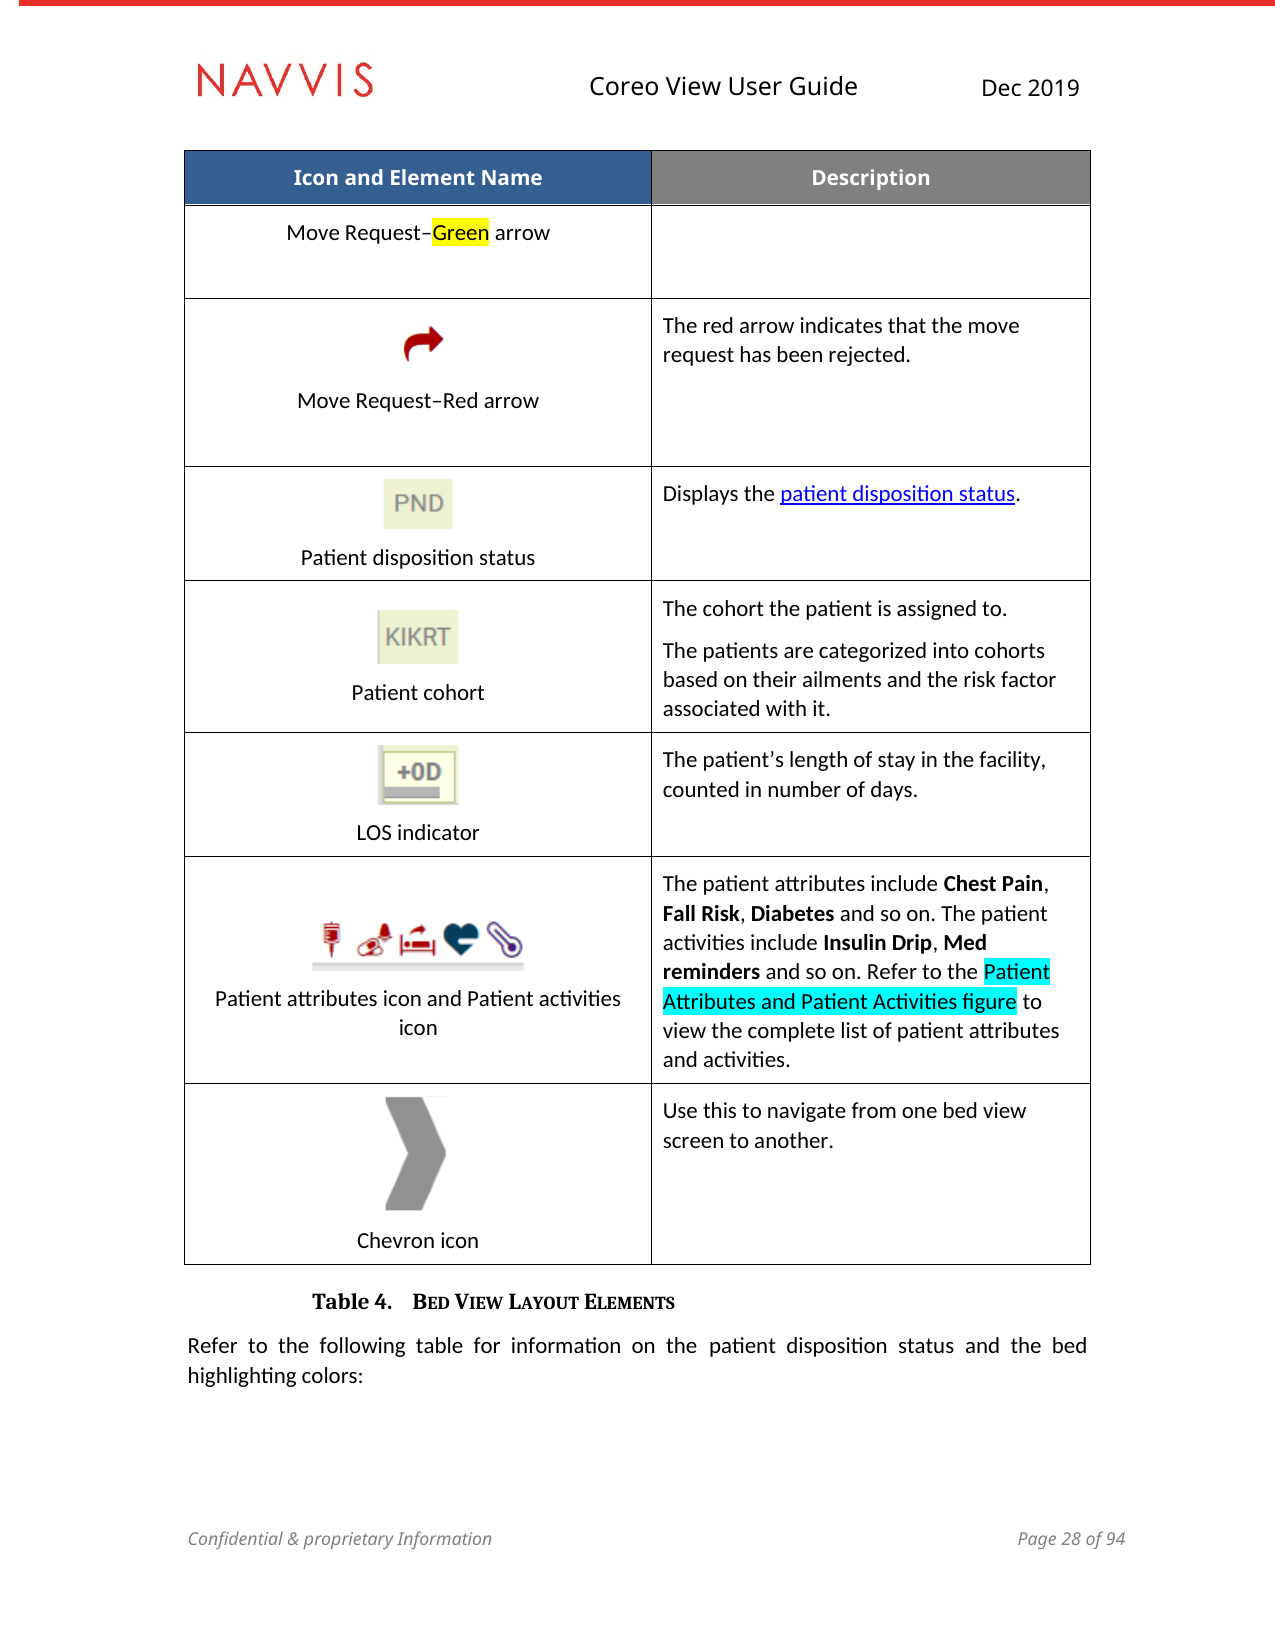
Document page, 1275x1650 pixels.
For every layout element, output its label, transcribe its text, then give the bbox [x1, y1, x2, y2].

table_cell Move Request–Red arrow [185, 299, 651, 466]
table_cell Use this to navigate from one bed view screen to another. [652, 1084, 1090, 1264]
table_cell Displays the patient disposition status. [652, 467, 1090, 580]
picture [381, 311, 455, 373]
picture [377, 610, 459, 664]
table_cell The cohort the patient is assigned to. The patients are categorized into cohorts based on their ailments and the risk factor associated with it. [652, 581, 1090, 732]
table_cell LOS indicator [185, 733, 651, 856]
text Refer to the following table for information on the patient disposition status and the bed highlighting colors: [187, 1331, 1087, 1389]
picture [187, 55, 383, 104]
table_header Icon and Element Name [185, 151, 651, 204]
table_cell Patient disposition status [185, 467, 651, 580]
table_cell Chevron icon [185, 1084, 651, 1264]
picture [377, 745, 459, 805]
picture [312, 901, 524, 971]
table_cell The patient’s length of stay in the facility, counted in number of days. [652, 733, 1090, 856]
table_cell The red arrow indicates that the move request has been rejected. [652, 299, 1090, 466]
table_cell Patient attributes icon and Patient activities icon [185, 857, 651, 1083]
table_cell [652, 206, 1090, 297]
text Bed View Layout Elements [312, 1289, 1087, 1315]
picture [385, 1096, 451, 1213]
table_cell Patient cohort [185, 581, 651, 732]
table_cell The patient attributes include Chest Pain, Fall Risk, Diabetes and so on. The patient activities include Insulin Drip, Med reminders and so on. Refer to the Patient Attributes and Patient Activities figure to view the complete list of patient attributes and activities. [652, 857, 1090, 1083]
picture [383, 479, 453, 529]
table_header Description [652, 151, 1090, 204]
table_cell Move Request–Green arrow [185, 206, 651, 297]
